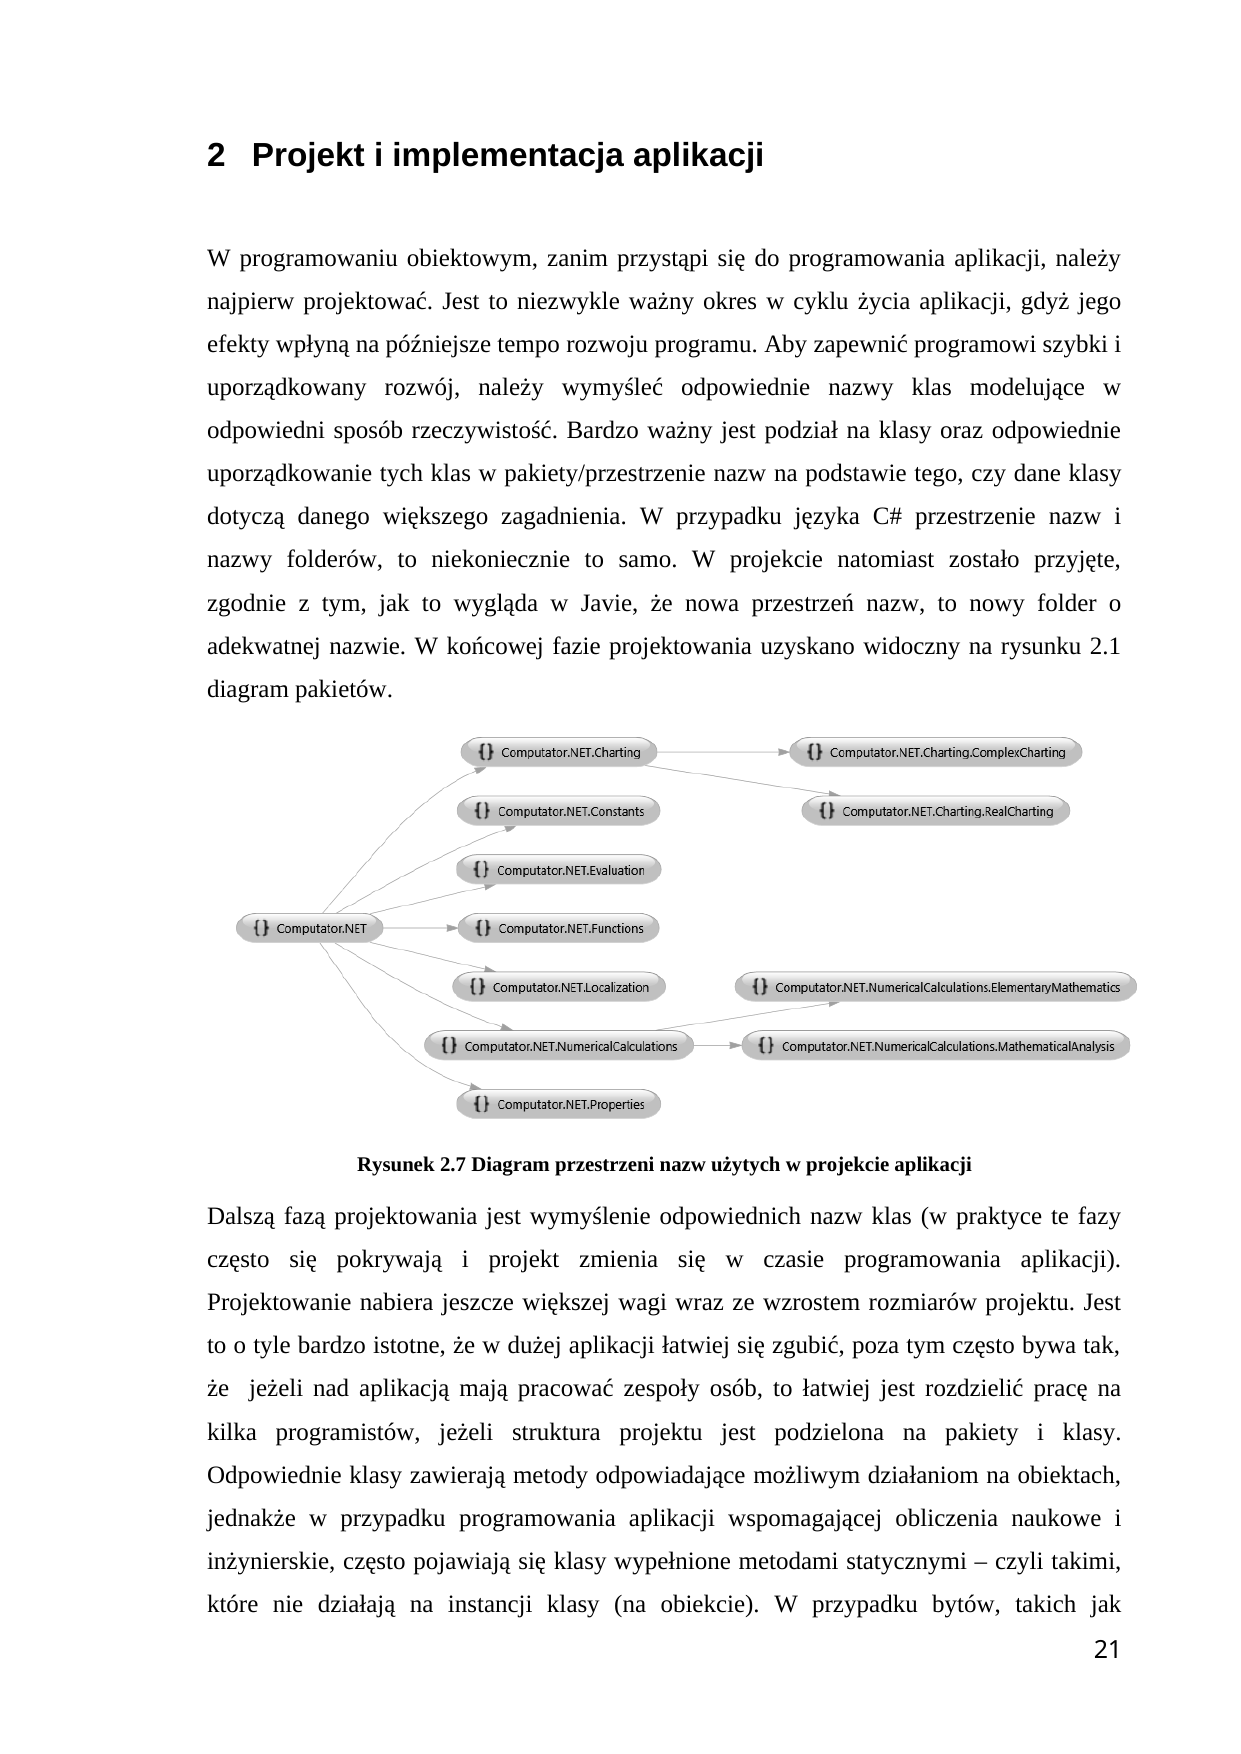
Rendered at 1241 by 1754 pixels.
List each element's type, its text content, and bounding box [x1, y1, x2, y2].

text W programowaniu obiektowym, zanim przystąpi się do programowania aplikacji, należy najpierw projektować. Jest to niezwykle ważny okres w cyklu życia aplikacji, gdyż jego efekty wpłyną na późniejsze tempo rozwoju programu. Aby zapewnić programowi szybki i uporządkowany rozwój, należy wymyśleć odpowiednie nazwy klas modelujące w odpowiedni sposób rzeczywistość. Bardzo ważny jest podział na klasy oraz odpowiednie uporządkowanie tych klas w pakiety/przestrzenie nazw na podstawie tego, czy dane klasy dotyczą danego większego zagadnienia. W przypadku języka C# przestrzenie nazw i nazwy folderów, to niekoniecznie to samo. W projekcie natomiast zostało przyjęte, zgodnie z tym, jak to wygląda w Javie, że nowa przestrzeń nazw, to nowy folder o adekwatnej nazwie. W końcowej fazie projektowania uzyskano widoczny na rysunku 2.1 diagram pakietów. [207, 243, 1122, 703]
subtitle Projekt i implementacja aplikacji [207, 135, 1122, 173]
picture [228, 729, 1144, 1126]
